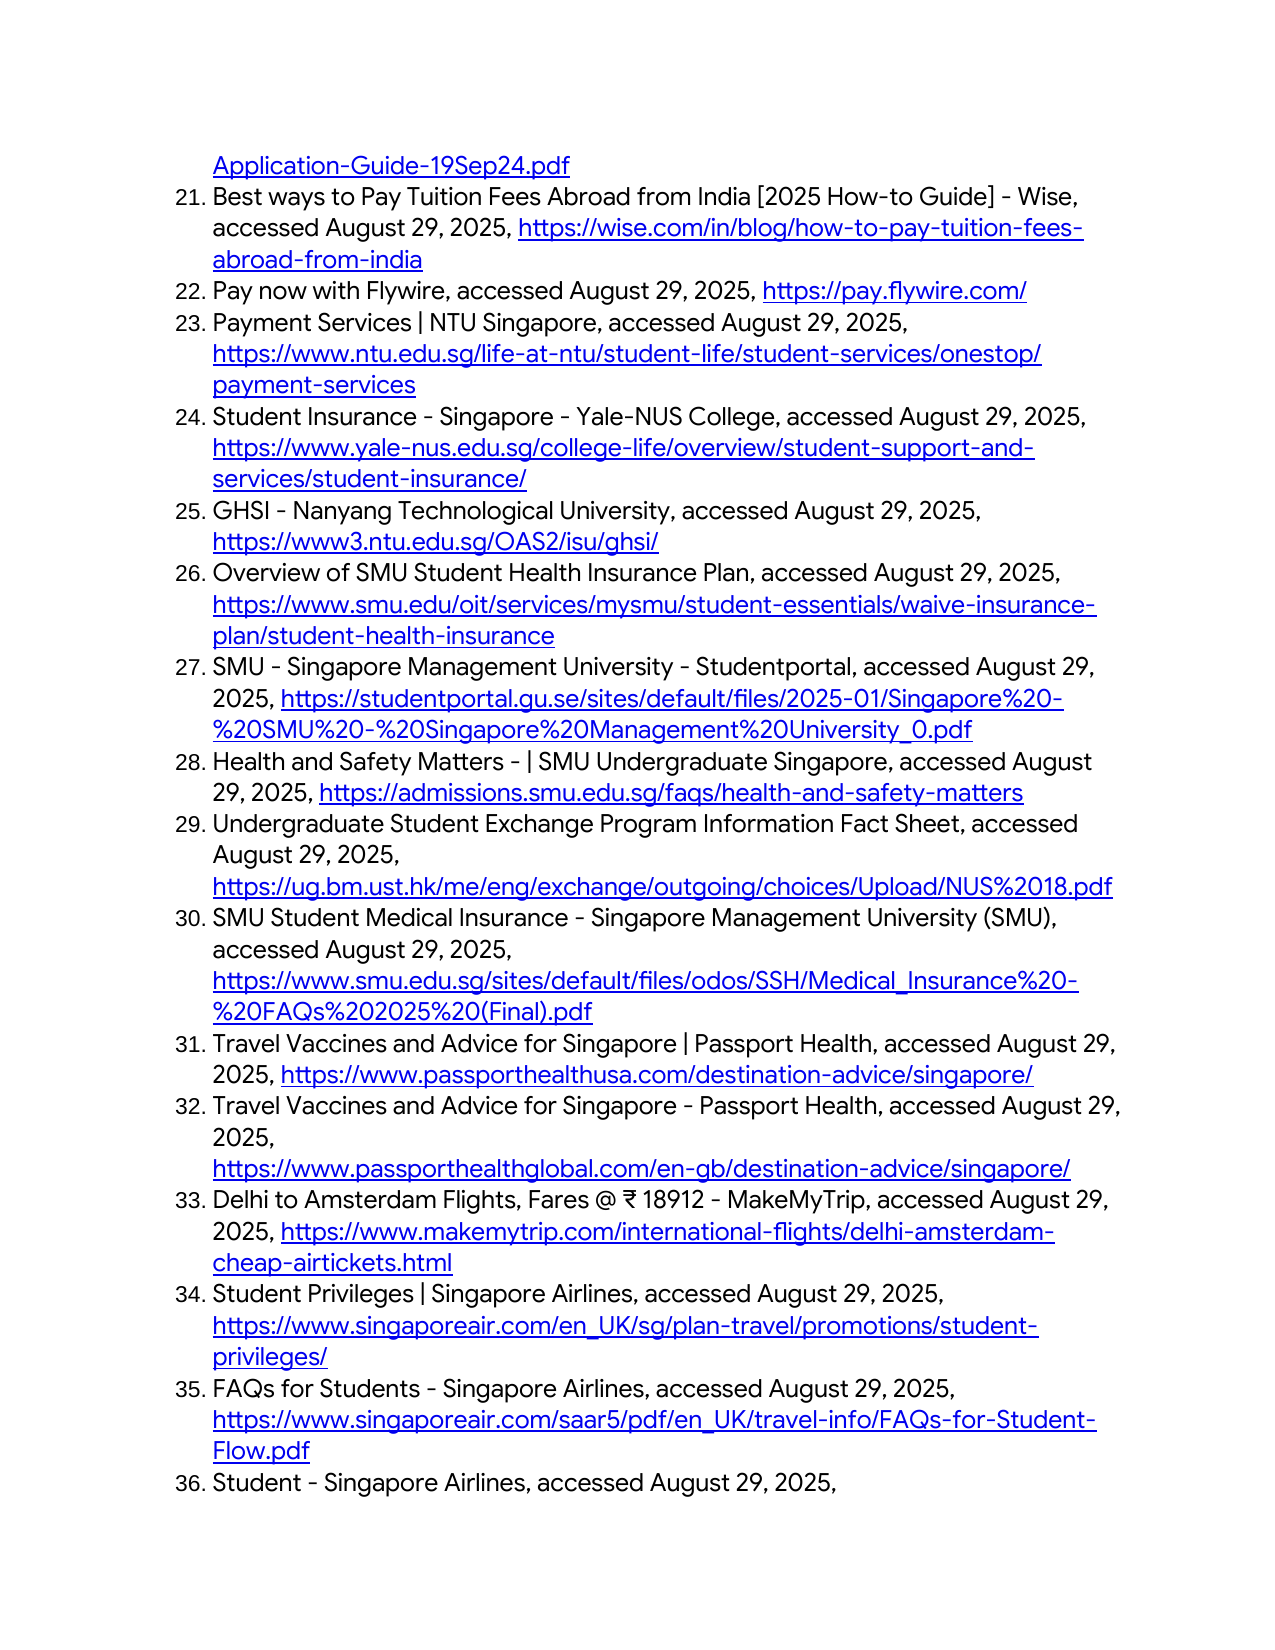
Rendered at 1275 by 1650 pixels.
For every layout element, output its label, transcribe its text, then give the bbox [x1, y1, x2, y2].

list Student Insurance - Singapore - Yale-NUS College, accessed August 29, 2025, https://www.yale-nus.edu.sg/college-life/overview/student-support-and-services/student-insurance/ [175, 401, 1125, 495]
list Undergraduate Student Exchange Program Information Fact Sheet, accessed August 29, 2025, https://ug.bm.ust.hk/me/eng/exchange/outgoing/choices/Upload/NUS%2018.pdf [175, 808, 1125, 902]
list Delhi to Amsterdam Flights, Fares @ ₹ 18912 - MakeMyTrip, accessed August 29, 2025, https://www.makemytrip.com/international-flights/delhi-amsterdam-cheap-airtickets.html [175, 1185, 1125, 1279]
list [175, 150, 1125, 181]
list Overview of SMU Student Health Insurance Plan, accessed August 29, 2025, https://www.smu.edu/oit/services/mysmu/student-essentials/waive-insurance-plan/student-health-insurance [175, 558, 1125, 652]
list SMU Student Medical Insurance - Singapore Management University (SMU), accessed August 29, 2025, https://www.smu.edu.sg/sites/default/files/odos/SSH/Medical_Insurance%20-%20FAQs%202025%20(Final).pdf [175, 902, 1125, 1028]
list Payment Services | NTU Singapore, accessed August 29, 2025, https://www.ntu.edu.sg/life-at-ntu/student-life/student-services/onestop/payment-services [175, 307, 1125, 401]
list Travel Vaccines and Advice for Singapore | Passport Health, accessed August 29, 2025, https://www.passporthealthusa.com/destination-advice/singapore/ [175, 1028, 1125, 1091]
list Pay now with Flywire, accessed August 29, 2025, https://pay.flywire.com/ [175, 275, 1125, 307]
list Student Privileges | Singapore Airlines, accessed August 29, 2025, https://www.singaporeair.com/en_UK/sg/plan-travel/promotions/student-privileges/ [175, 1279, 1125, 1373]
list GHSI - Nanyang Technological University, accessed August 29, 2025, https://www3.ntu.edu.sg/OAS2/isu/ghsi/ [175, 495, 1125, 558]
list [175, 1467, 1125, 1498]
list Health and Safety Matters - | SMU Undergraduate Singapore, accessed August 29, 2025, https://admissions.smu.edu.sg/faqs/health-and-safety-matters [175, 746, 1125, 808]
list FAQs for Students - Singapore Airlines, accessed August 29, 2025, https://www.singaporeair.com/saar5/pdf/en_UK/travel-info/FAQs-for-Student-Flow.pdf [175, 1373, 1125, 1467]
list Best ways to Pay Tuition Fees Abroad from India [2025 How-to Guide] - Wise, accessed August 29, 2025, https://wise.com/in/blog/how-to-pay-tuition-fees-abroad-from-india [175, 181, 1125, 275]
list Travel Vaccines and Advice for Singapore - Passport Health, accessed August 29, 2025, https://www.passporthealthglobal.com/en-gb/destination-advice/singapore/ [175, 1091, 1125, 1185]
list SMU - Singapore Management University - Studentportal, accessed August 29, 2025, https://studentportal.gu.se/sites/default/files/2025-01/Singapore%20-%20SMU%20-%20Singapore%20Management%20University_0.pdf [175, 652, 1125, 746]
